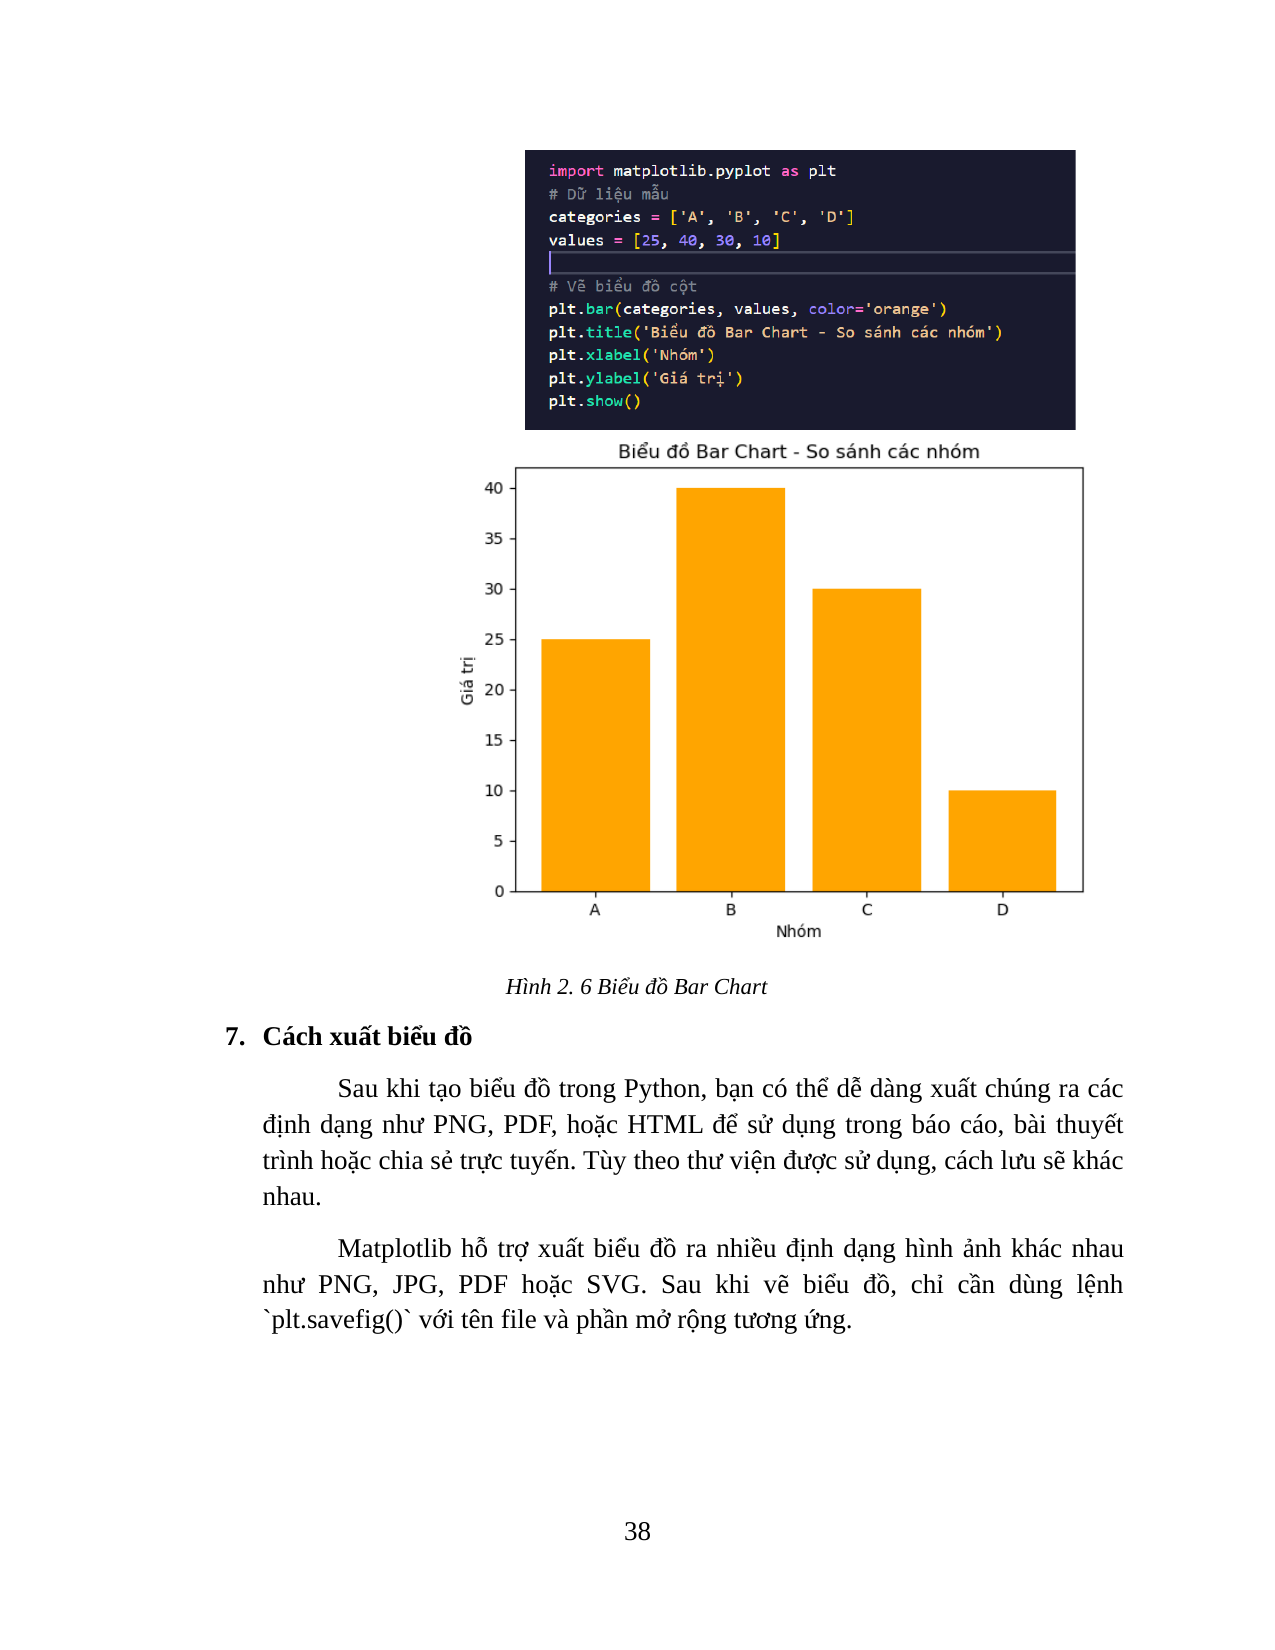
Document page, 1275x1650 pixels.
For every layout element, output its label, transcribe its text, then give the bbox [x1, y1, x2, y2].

picture [450, 433, 1094, 952]
text Sau khi tạo biểu đồ trong Python, bạn có thể dễ dàng xuất chúng ra các định dạng như PNG, PDF, hoặc HTML để sử dụng trong báo cáo, bài thuyết trình hoặc chia sẻ trực tuyến. Tùy theo thư viện được sử dụng, cách lưu sẽ khác nhau. [262, 1072, 1125, 1211]
text Hình 2. 6 Biểu đồ Bar Chart [150, 973, 1125, 999]
picture [525, 150, 1076, 430]
list Cách xuất biểu đồ [225, 1020, 1125, 1051]
text Matplotlib hỗ trợ xuất biểu đồ ra nhiều định dạng hình ảnh khác nhau như PNG, JPG, PDF hoặc SVG. Sau khi vẽ biểu đồ, chỉ cần dùng lệnh `plt.savefig()` với tên file và phần mở rộng tương ứng. [262, 1232, 1125, 1335]
